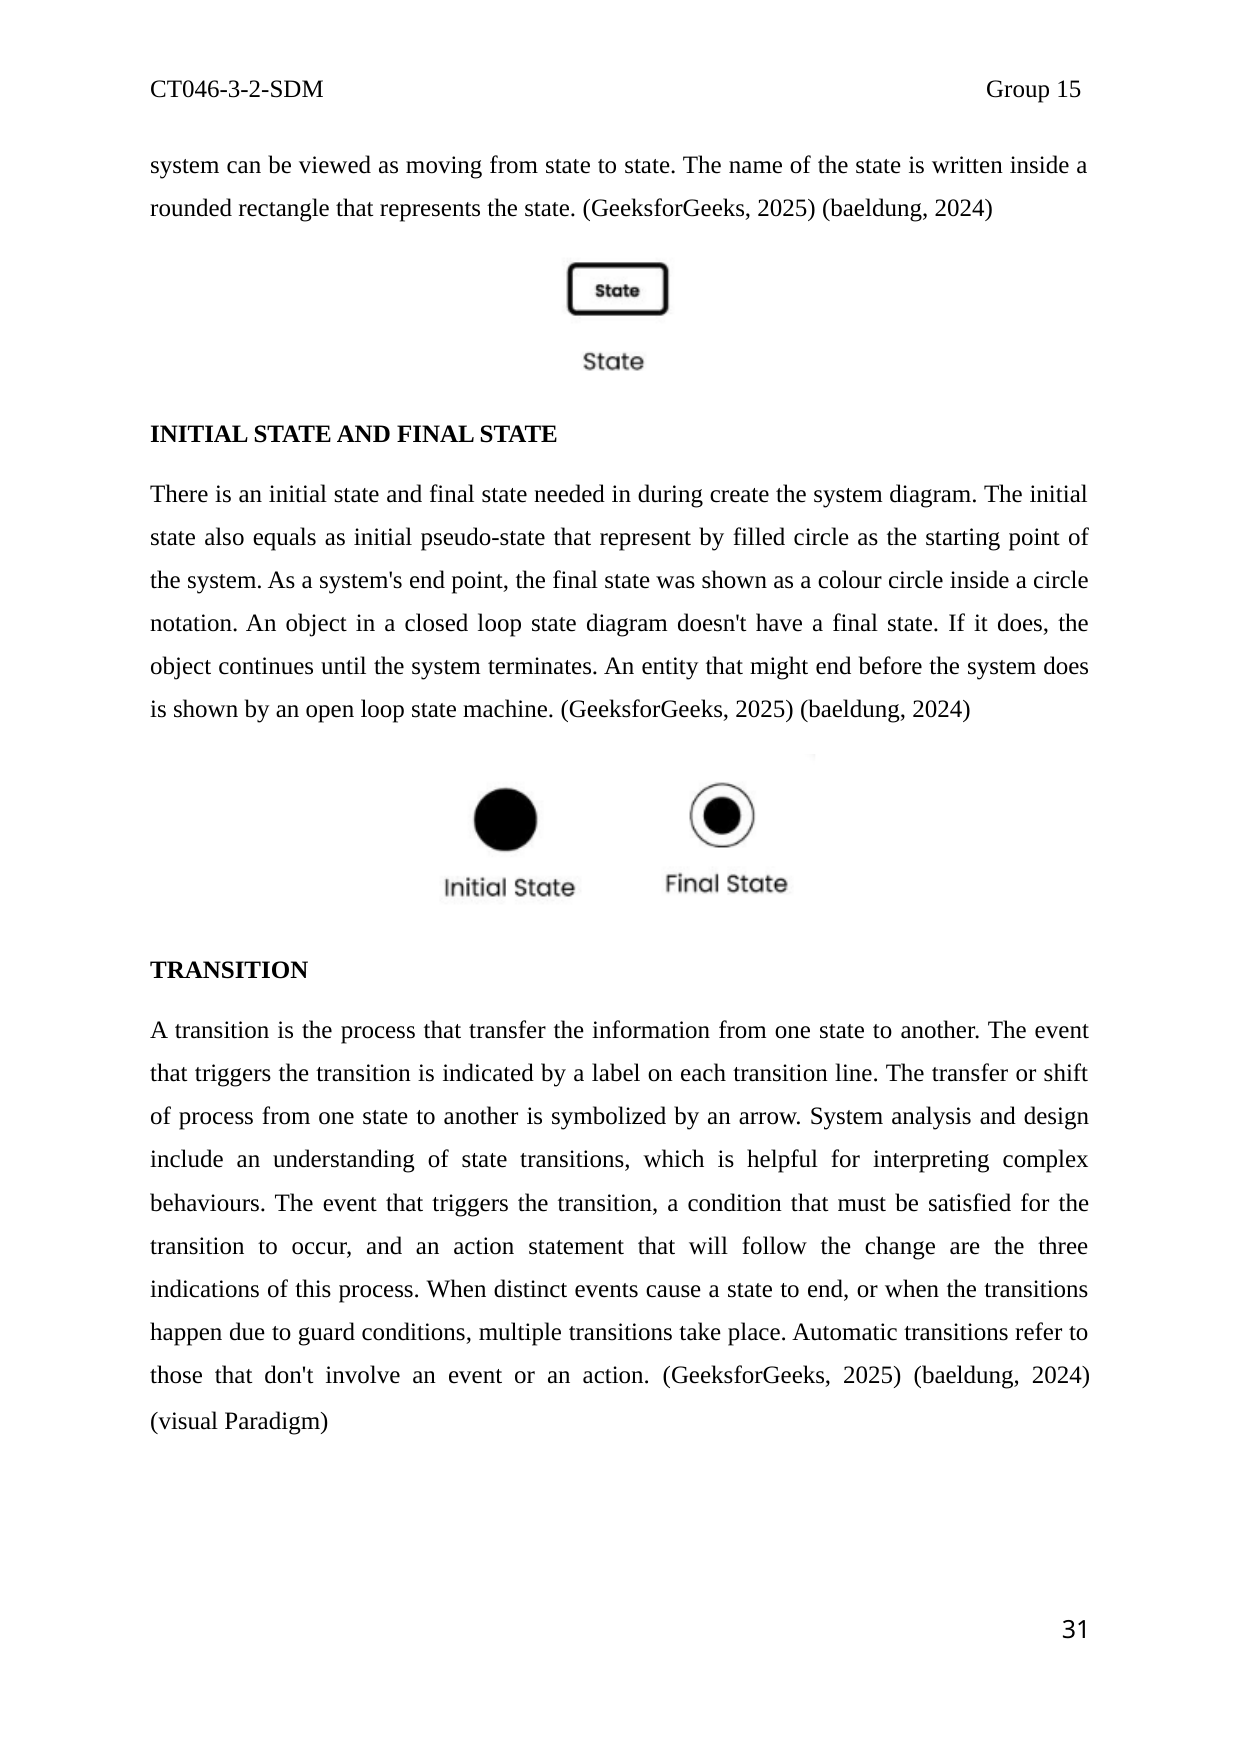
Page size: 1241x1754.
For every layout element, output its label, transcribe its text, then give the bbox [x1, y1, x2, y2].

text There is an initial state and final state needed in during create the system diagram. The initial state also equals as initial pseudo-state that represent by filled circle as the starting point of the system. As a system's end point, the final state was shown as a colour circle inside a circle notation. An object in a closed loop state diagram doesn't have a final state. If it does, the object continues until the system terminates. An entity that might end before the system does is shown by an open loop state machine. [150, 479, 1090, 723]
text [150, 150, 1090, 222]
text TRANSITION [150, 955, 1090, 984]
picture [424, 760, 599, 925]
text INITIAL STATE AND FINAL STATE [150, 419, 1090, 448]
text A transition is the process that transfer the information from one state to another. The event that triggers the transition is indicated by a label on each transition line. The transfer or shift of process from one state to another is symbolized by an arrow. System analysis and design include an understanding of state transitions, which is helpful for interpreting complex behaviours. The event that triggers the transition, a condition that must be satisfied for the transition to occur, and an action statement that will follow the change are the three indications of this process. When distinct events cause a state to end, or when the transitions happen due to guard conditions, multiple transitions take place. Automatic transitions refer to those that don't involve an event or an action. [150, 1015, 1090, 1435]
picture [649, 754, 816, 925]
picture [523, 236, 717, 402]
